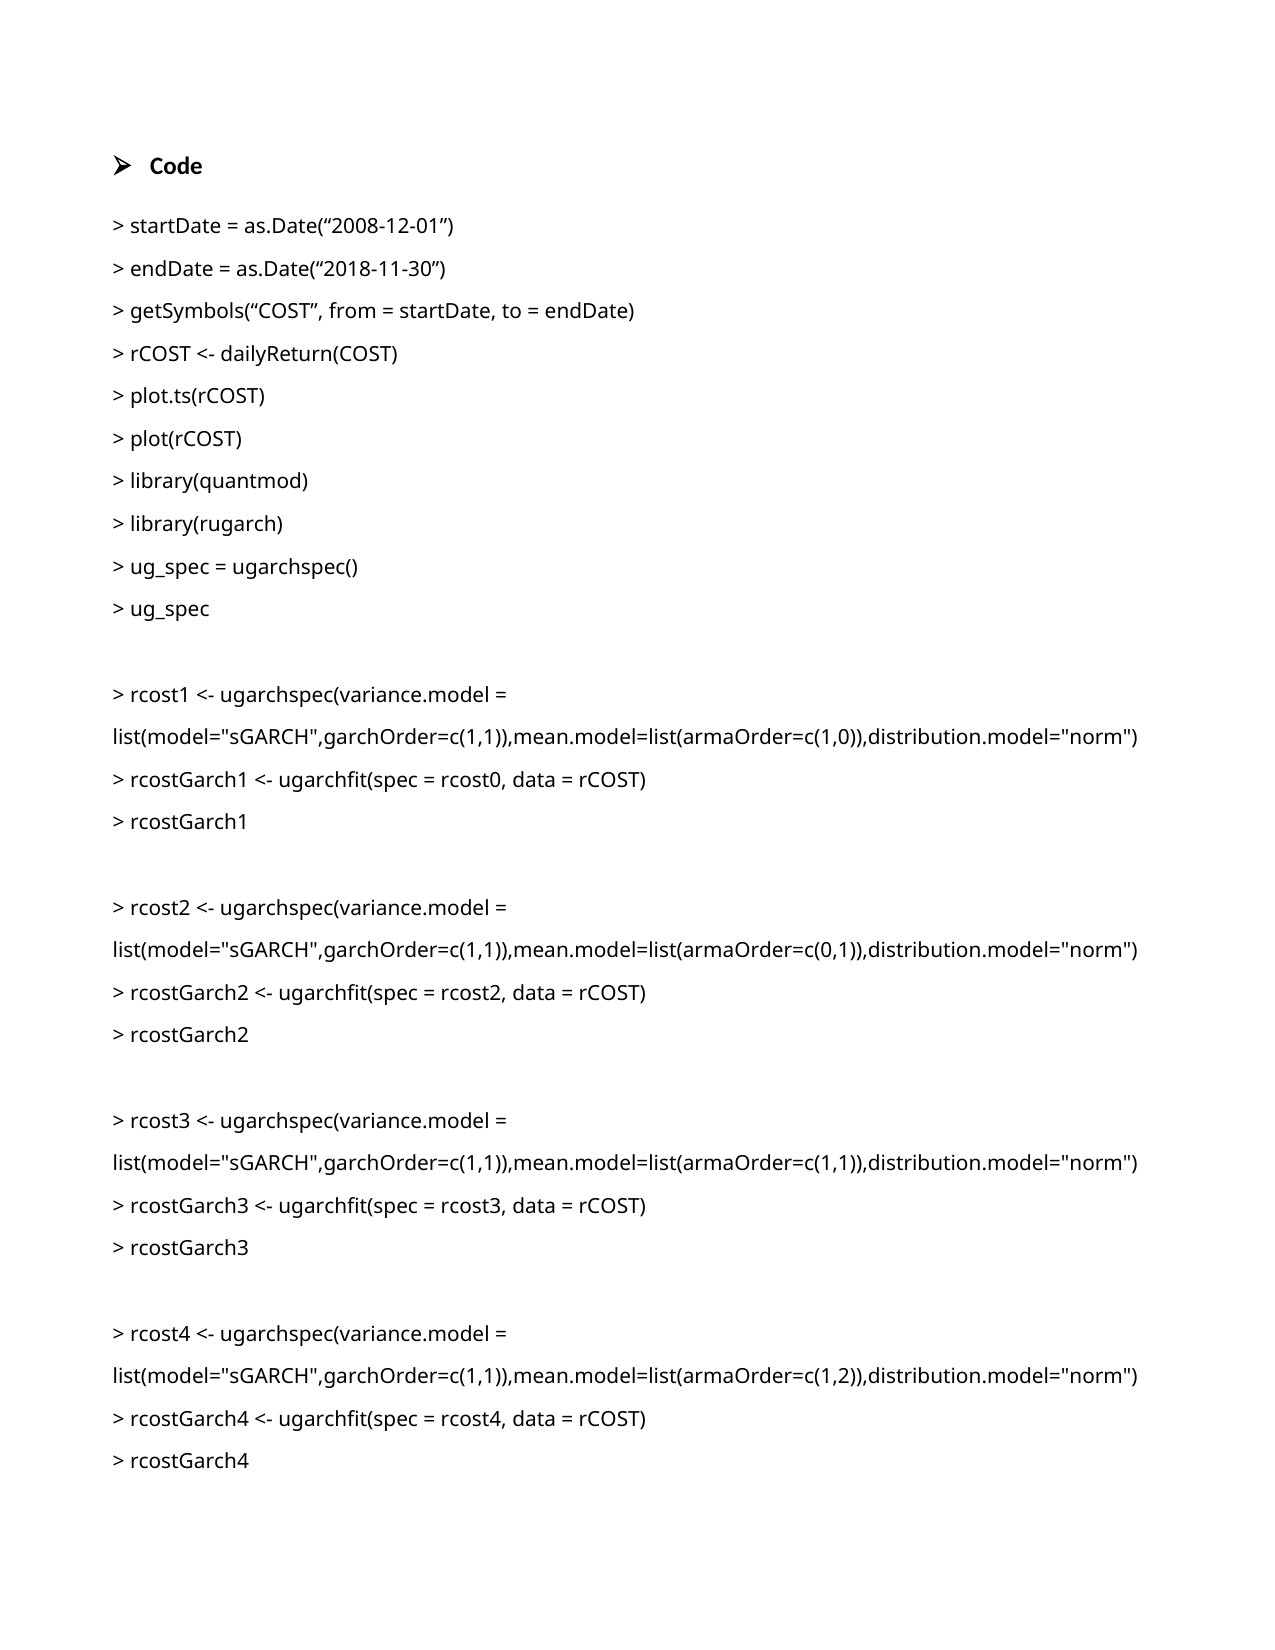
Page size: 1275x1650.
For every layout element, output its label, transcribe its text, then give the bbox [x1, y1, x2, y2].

text > getSymbols(“COST”, from = startDate, to = endDate) [112, 296, 1162, 325]
text > rcostGarch4 [112, 1447, 1162, 1475]
text > rcostGarch2 <- ugarchfit(spec = rcost2, data = rCOST) [112, 978, 1162, 1006]
text > rcost4 <- ugarchspec(variance.model = list(model="sGARCH",garchOrder=c(1,1)),mean.model=list(armaOrder=c(1,2)),distribution.model="norm") [112, 1319, 1162, 1390]
text > rcostGarch4 <- ugarchfit(spec = rcost4, data = rCOST) [112, 1404, 1162, 1432]
text > ug_spec [112, 594, 1162, 623]
text > plot(rCOST) [112, 424, 1162, 452]
text > startDate = as.Date(“2008-12-01”) [112, 211, 1162, 239]
text > library(rugarch) [112, 509, 1162, 538]
text > endDate = as.Date(“2018-11-30”) [112, 254, 1162, 282]
text > library(quantmod) [112, 467, 1162, 495]
text > rCOST <- dailyReturn(COST) [112, 339, 1162, 367]
text > plot.ts(rCOST) [112, 381, 1162, 410]
text > ug_spec = ugarchspec() [112, 552, 1162, 580]
text > rcostGarch1 <- ugarchfit(spec = rcost0, data = rCOST) [112, 765, 1162, 793]
text > rcostGarch2 [112, 1021, 1162, 1049]
list Code [112, 150, 1162, 181]
text > rcost1 <- ugarchspec(variance.model = list(model="sGARCH",garchOrder=c(1,1)),mean.model=list(armaOrder=c(1,0)),distribution.model="norm") [112, 680, 1162, 751]
text > rcost2 <- ugarchspec(variance.model = list(model="sGARCH",garchOrder=c(1,1)),mean.model=list(armaOrder=c(0,1)),distribution.model="norm") [112, 893, 1162, 964]
text > rcost3 <- ugarchspec(variance.model = list(model="sGARCH",garchOrder=c(1,1)),mean.model=list(armaOrder=c(1,1)),distribution.model="norm") [112, 1106, 1162, 1177]
text > rcostGarch1 [112, 807, 1162, 836]
text > rcostGarch3 [112, 1233, 1162, 1262]
text > rcostGarch3 <- ugarchfit(spec = rcost3, data = rCOST) [112, 1191, 1162, 1219]
